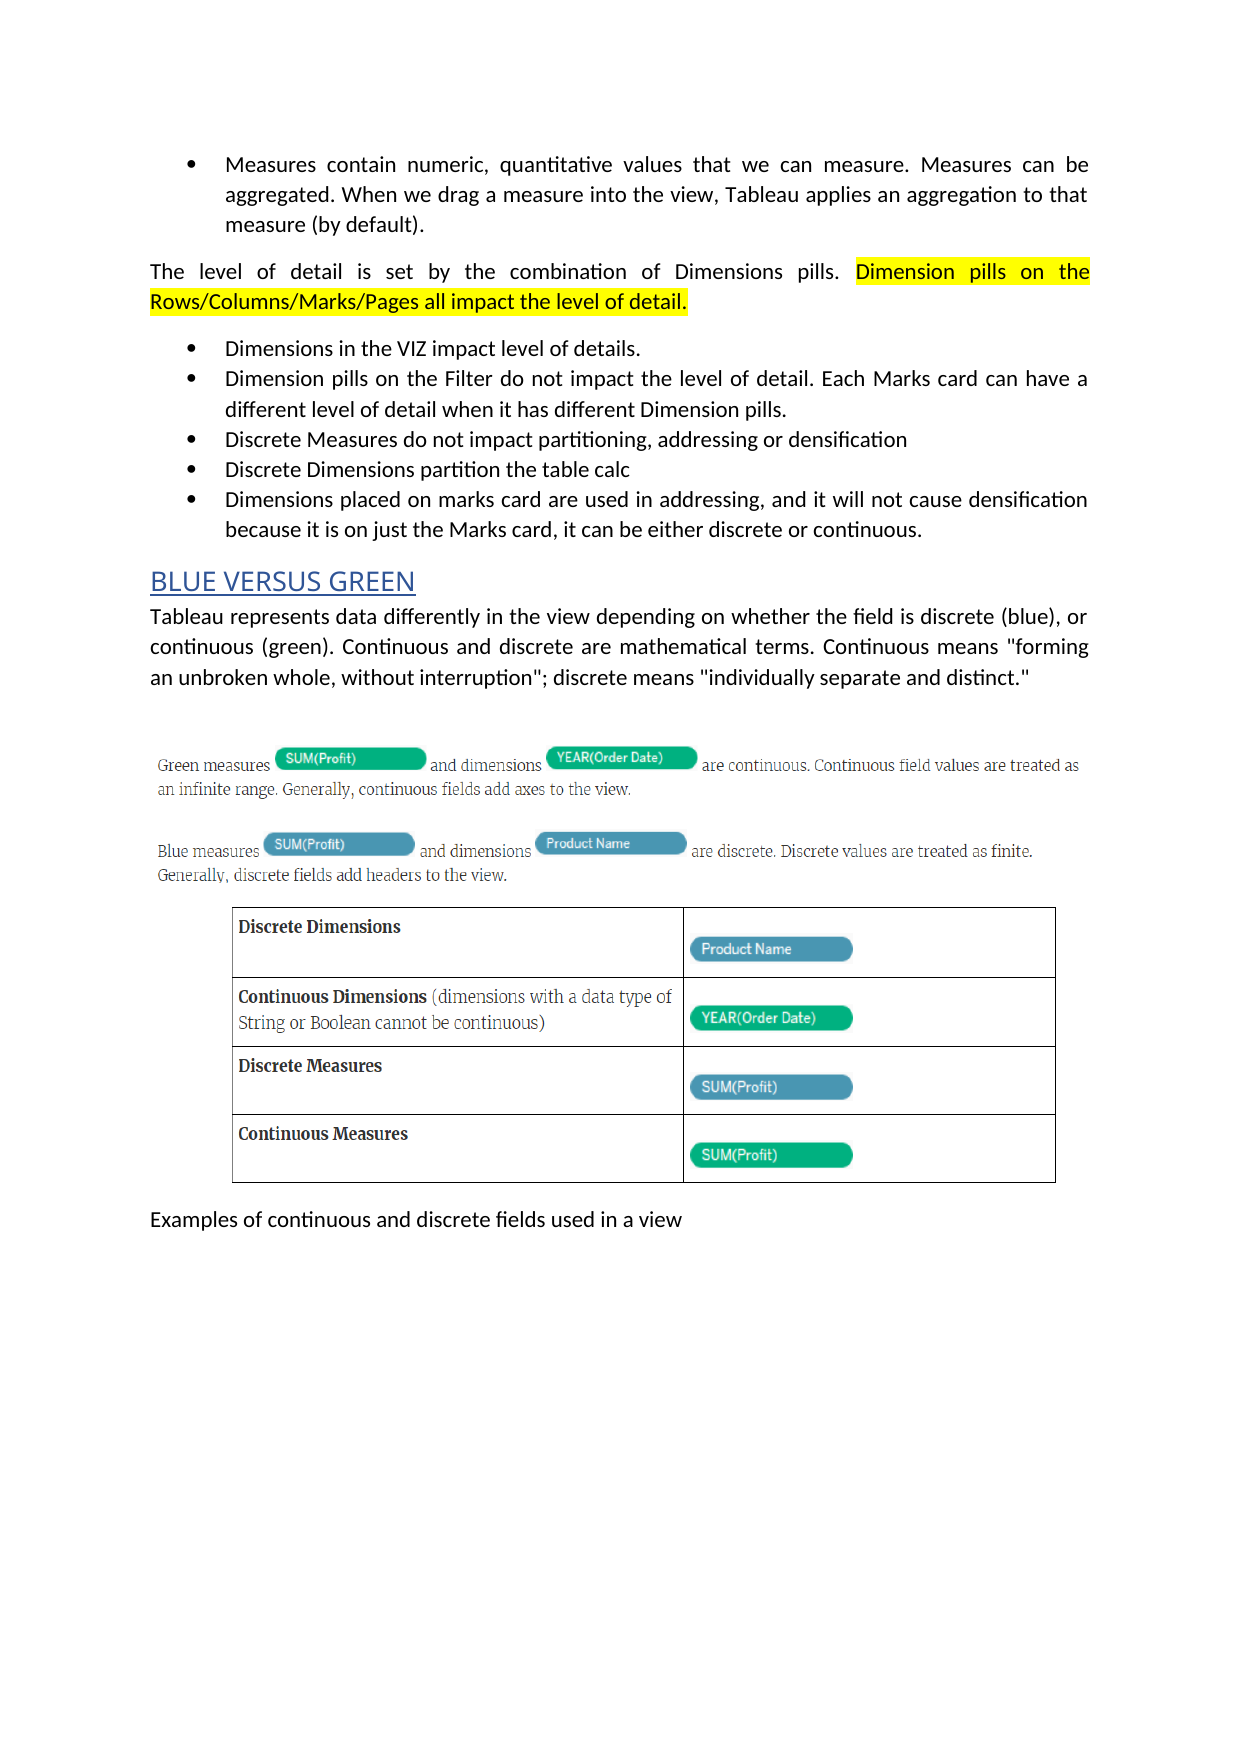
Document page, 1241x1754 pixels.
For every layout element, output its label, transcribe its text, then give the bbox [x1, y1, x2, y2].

picture [225, 901, 1059, 1187]
list Dimensions placed on marks card are used in addressing, and it will not cause densification because it is on just the Marks card, it can be either discrete or continuous. [187, 485, 1090, 544]
list Measures contain numeric, quantitative values that we can measure. Measures can be aggregated. When we drag a measure into the view, Tableau applies an aggregation to that measure (by default). [187, 150, 1090, 238]
list Dimensions in the VIZ impact level of details. [187, 334, 1090, 362]
text Tableau represents data differently in the view depending on whether the field is discrete (blue), or continuous (green). Continuous and discrete are mathematical terms. Continuous means "forming an unbroken whole, without interruption"; discrete means "individually separate and distinct." [150, 602, 1090, 691]
text The level of detail is set by the combination of Dimensions pills. Dimension pills on the Rows/Columns/Marks/Pages all impact the level of detail. [150, 257, 1090, 316]
picture [150, 739, 1087, 883]
list Discrete Dimensions partition the table calc [187, 455, 1090, 483]
subtitle BLUE VERSUS GREEN [150, 562, 1090, 599]
text Examples of continuous and discrete fields used in a view [150, 1205, 1090, 1233]
list Dimension pills on the Filter do not impact the level of detail. Each Marks card can have a different level of detail when it has different Dimension pills. [187, 364, 1090, 423]
list Discrete Measures do not impact partitioning, addressing or densification [187, 425, 1090, 453]
